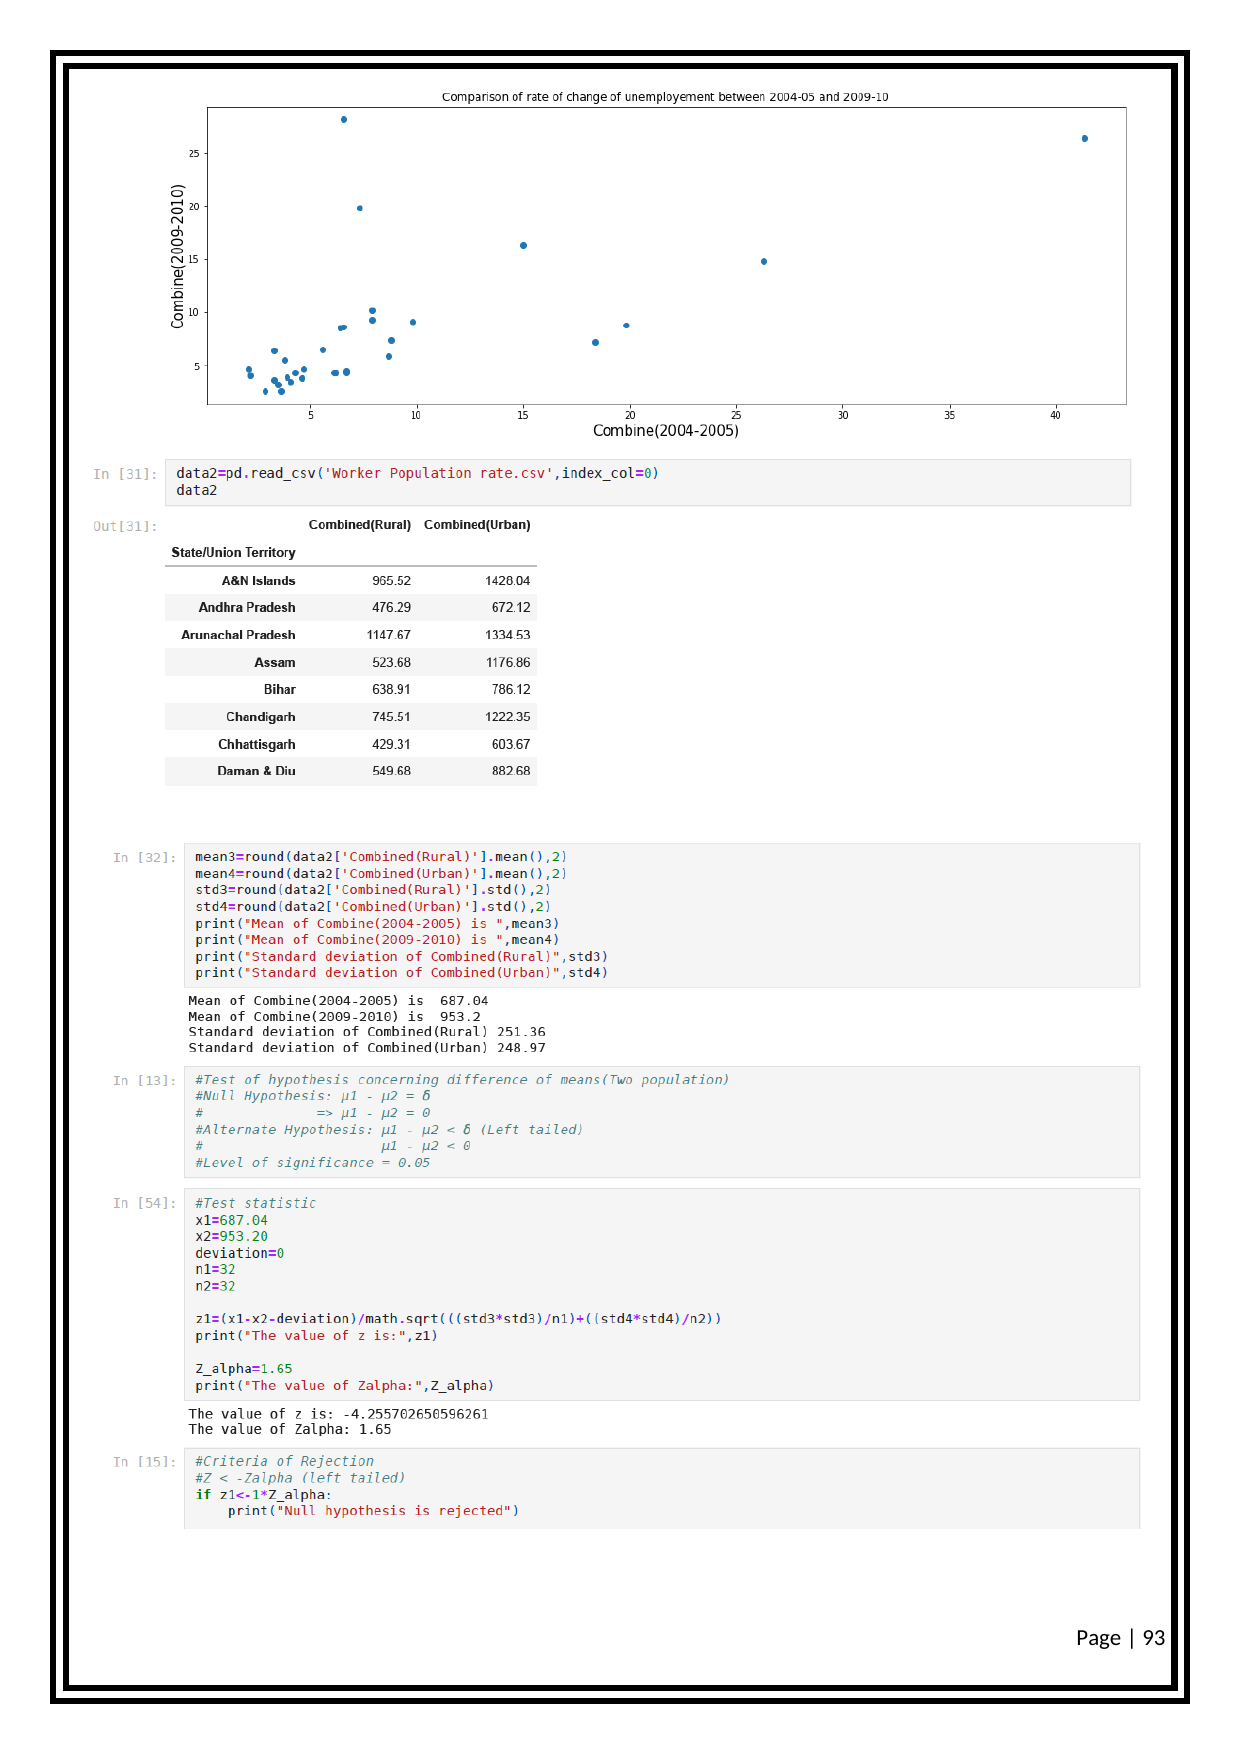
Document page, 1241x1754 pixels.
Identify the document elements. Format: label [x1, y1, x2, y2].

picture [75, 812, 1164, 1530]
picture [75, 75, 1164, 794]
